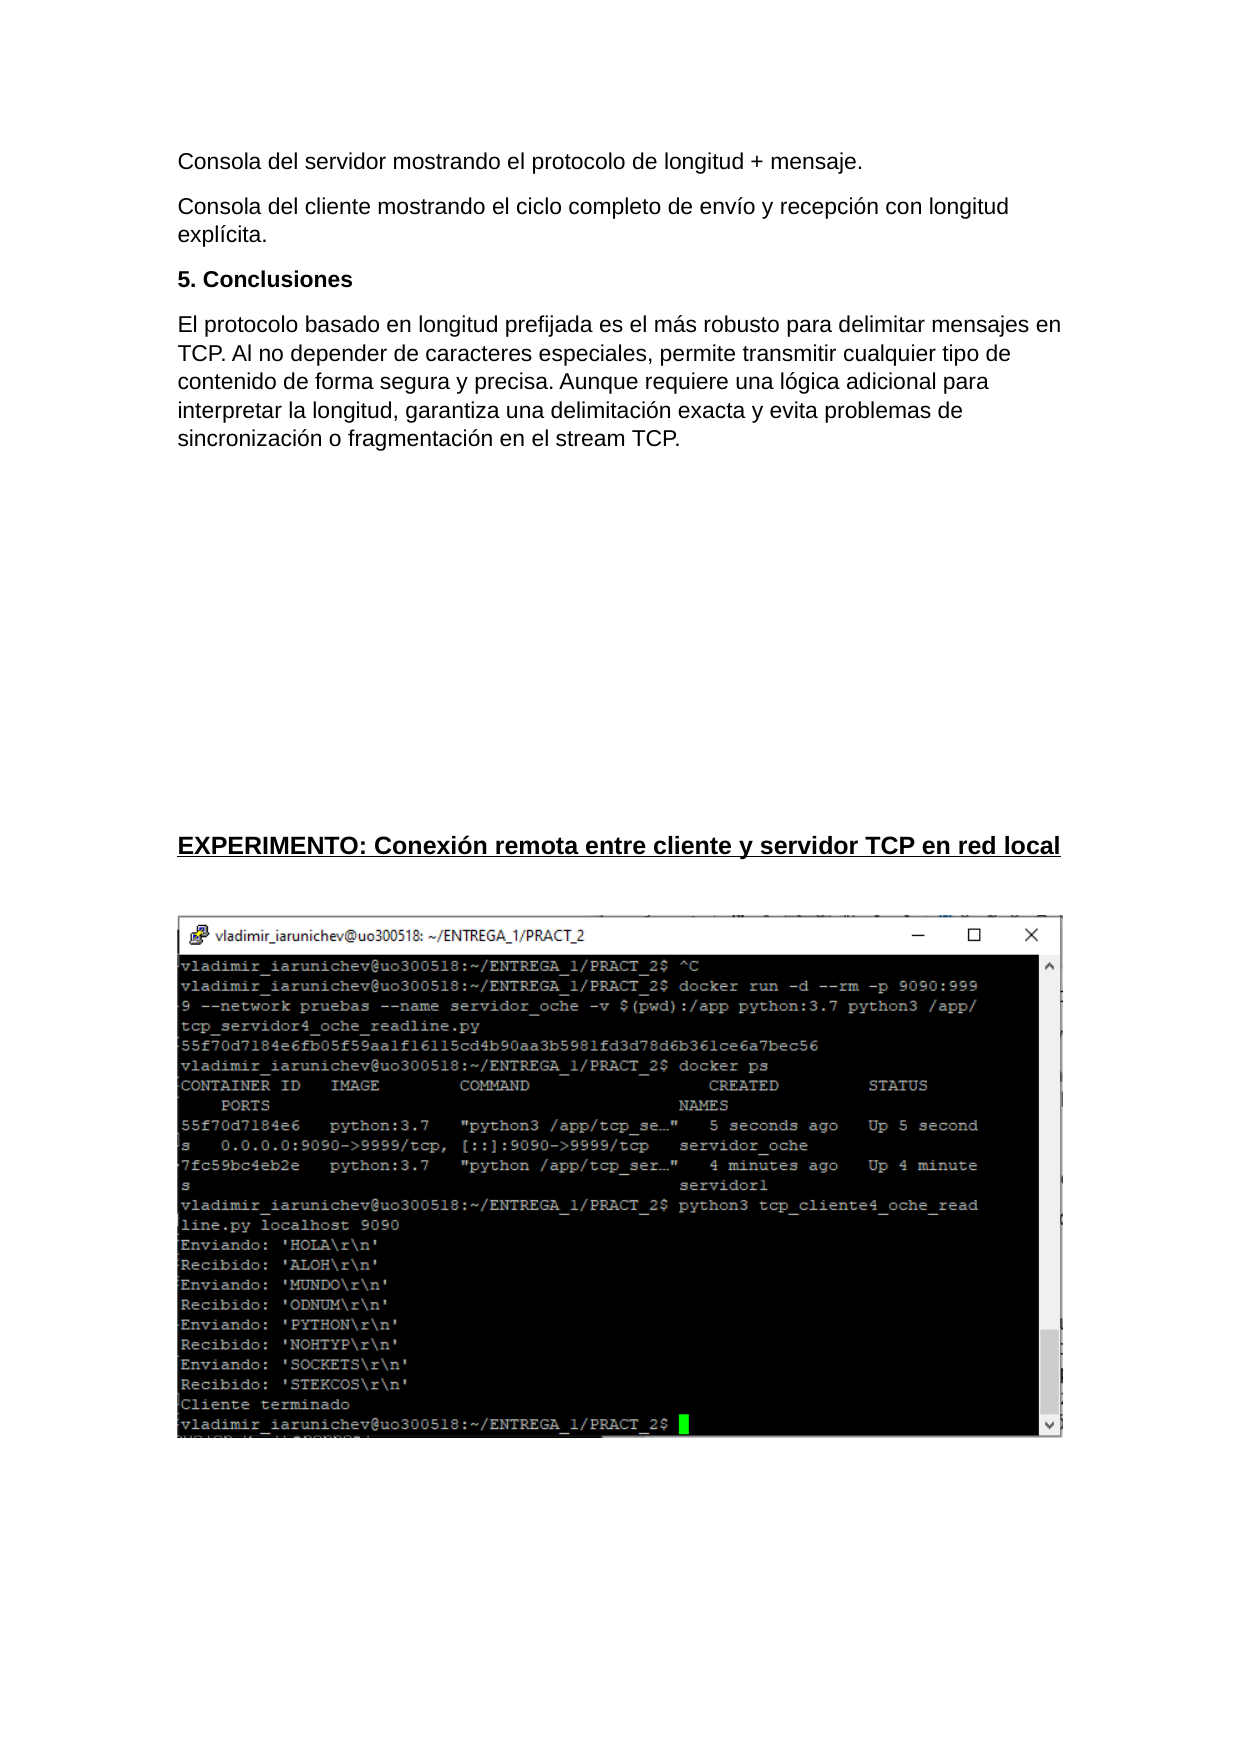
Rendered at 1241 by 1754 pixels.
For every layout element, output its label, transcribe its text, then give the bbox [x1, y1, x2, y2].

text Consola del servidor mostrando el protocolo de longitud + mensaje. [177, 148, 1063, 174]
text Consola del cliente mostrando el ciclo completo de envío y recepción con longitud explícita. [177, 193, 1063, 247]
subtitle EXPERIMENTO: Conexión remota entre cliente y servidor TCP en red local [177, 831, 1063, 860]
text 5. Conclusiones [177, 266, 1063, 293]
text El protocolo basado en longitud prefijada es el más robusto para delimitar mensajes en TCP. Al no depender de caracteres especiales, permite transmitir cualquier tipo de contenido de forma segura y precisa. Aunque requiere una lógica adicional para interpretar la longitud, garantiza una delimitación exacta y evita problemas de sincronización o fragmentación en el stream TCP. [177, 311, 1063, 451]
picture [177, 915, 1063, 1438]
